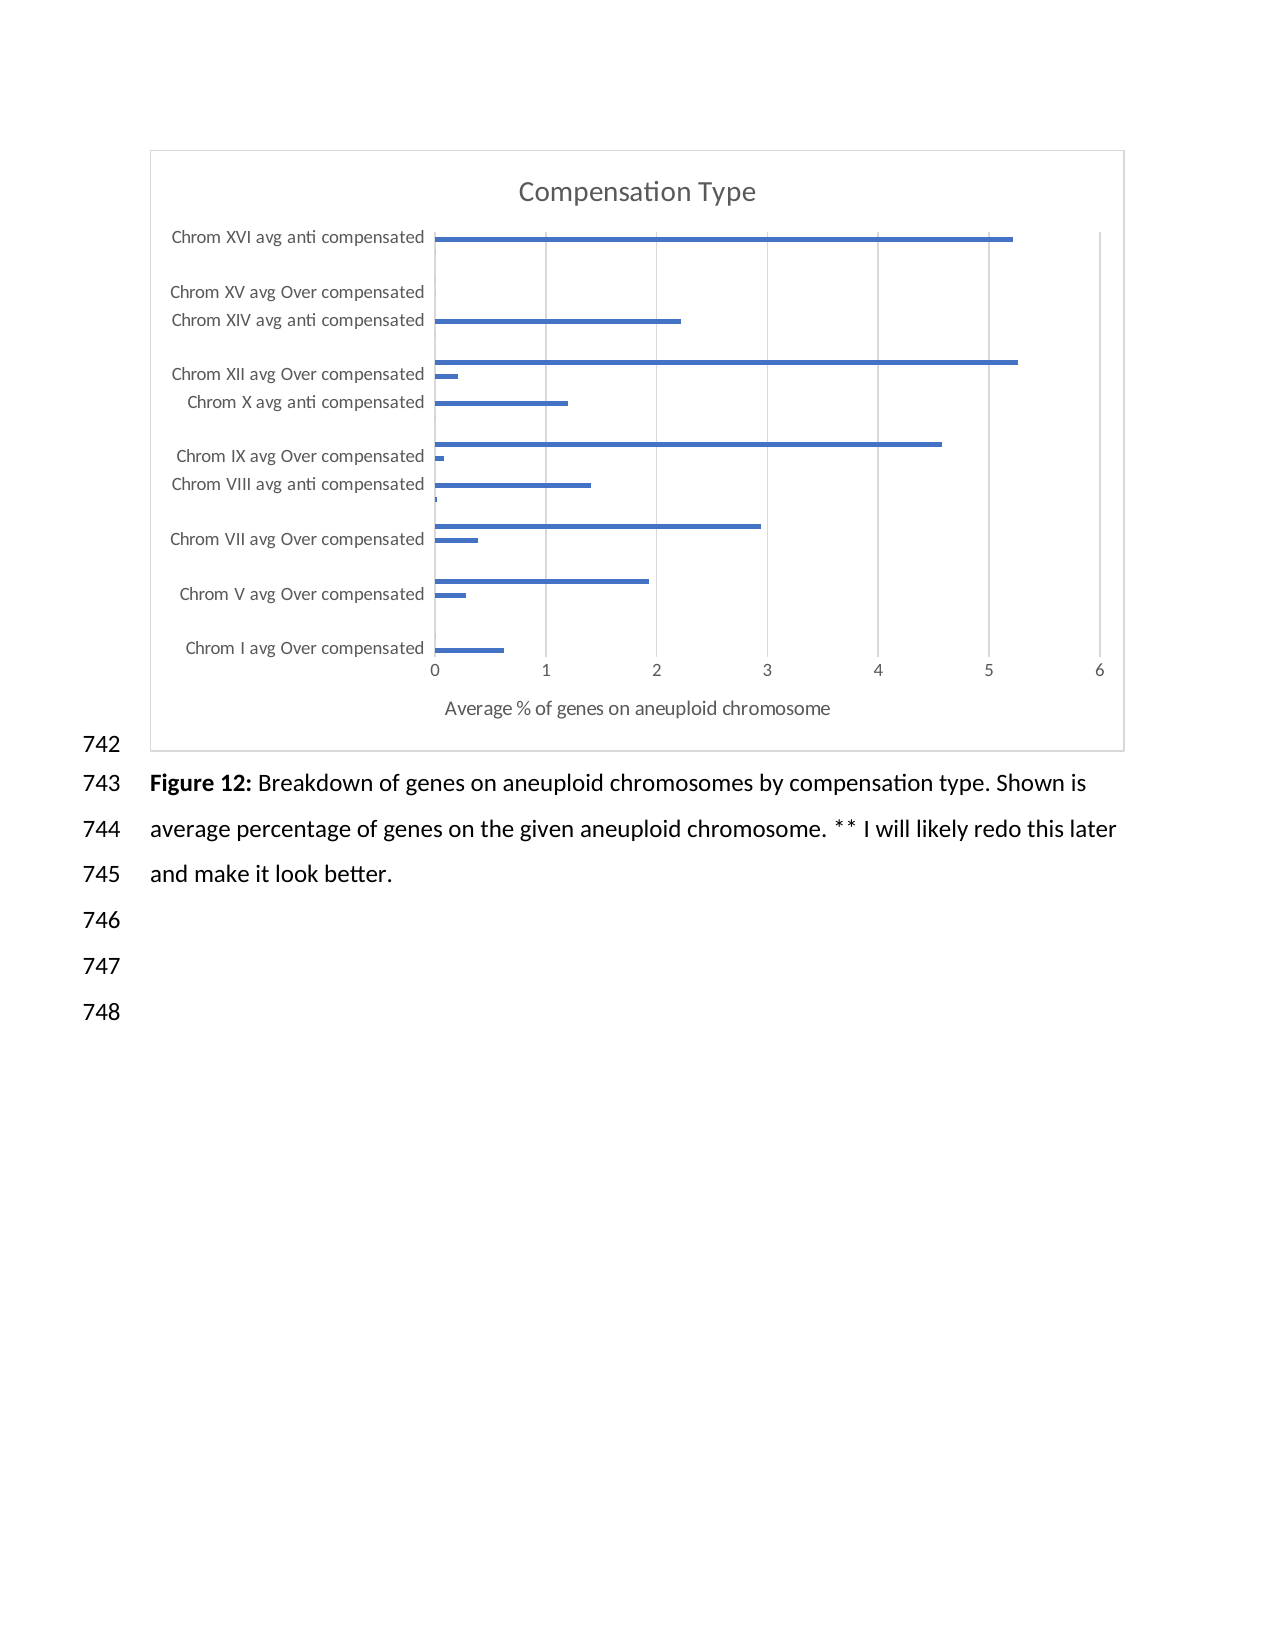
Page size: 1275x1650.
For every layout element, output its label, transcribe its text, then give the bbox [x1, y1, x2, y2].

text Figure 12: Breakdown of genes on aneuploid chromosomes by compensation type. Shown is average percentage of genes on the given aneuploid chromosome. ** I will likely redo this later and make it look better. [150, 767, 1125, 889]
